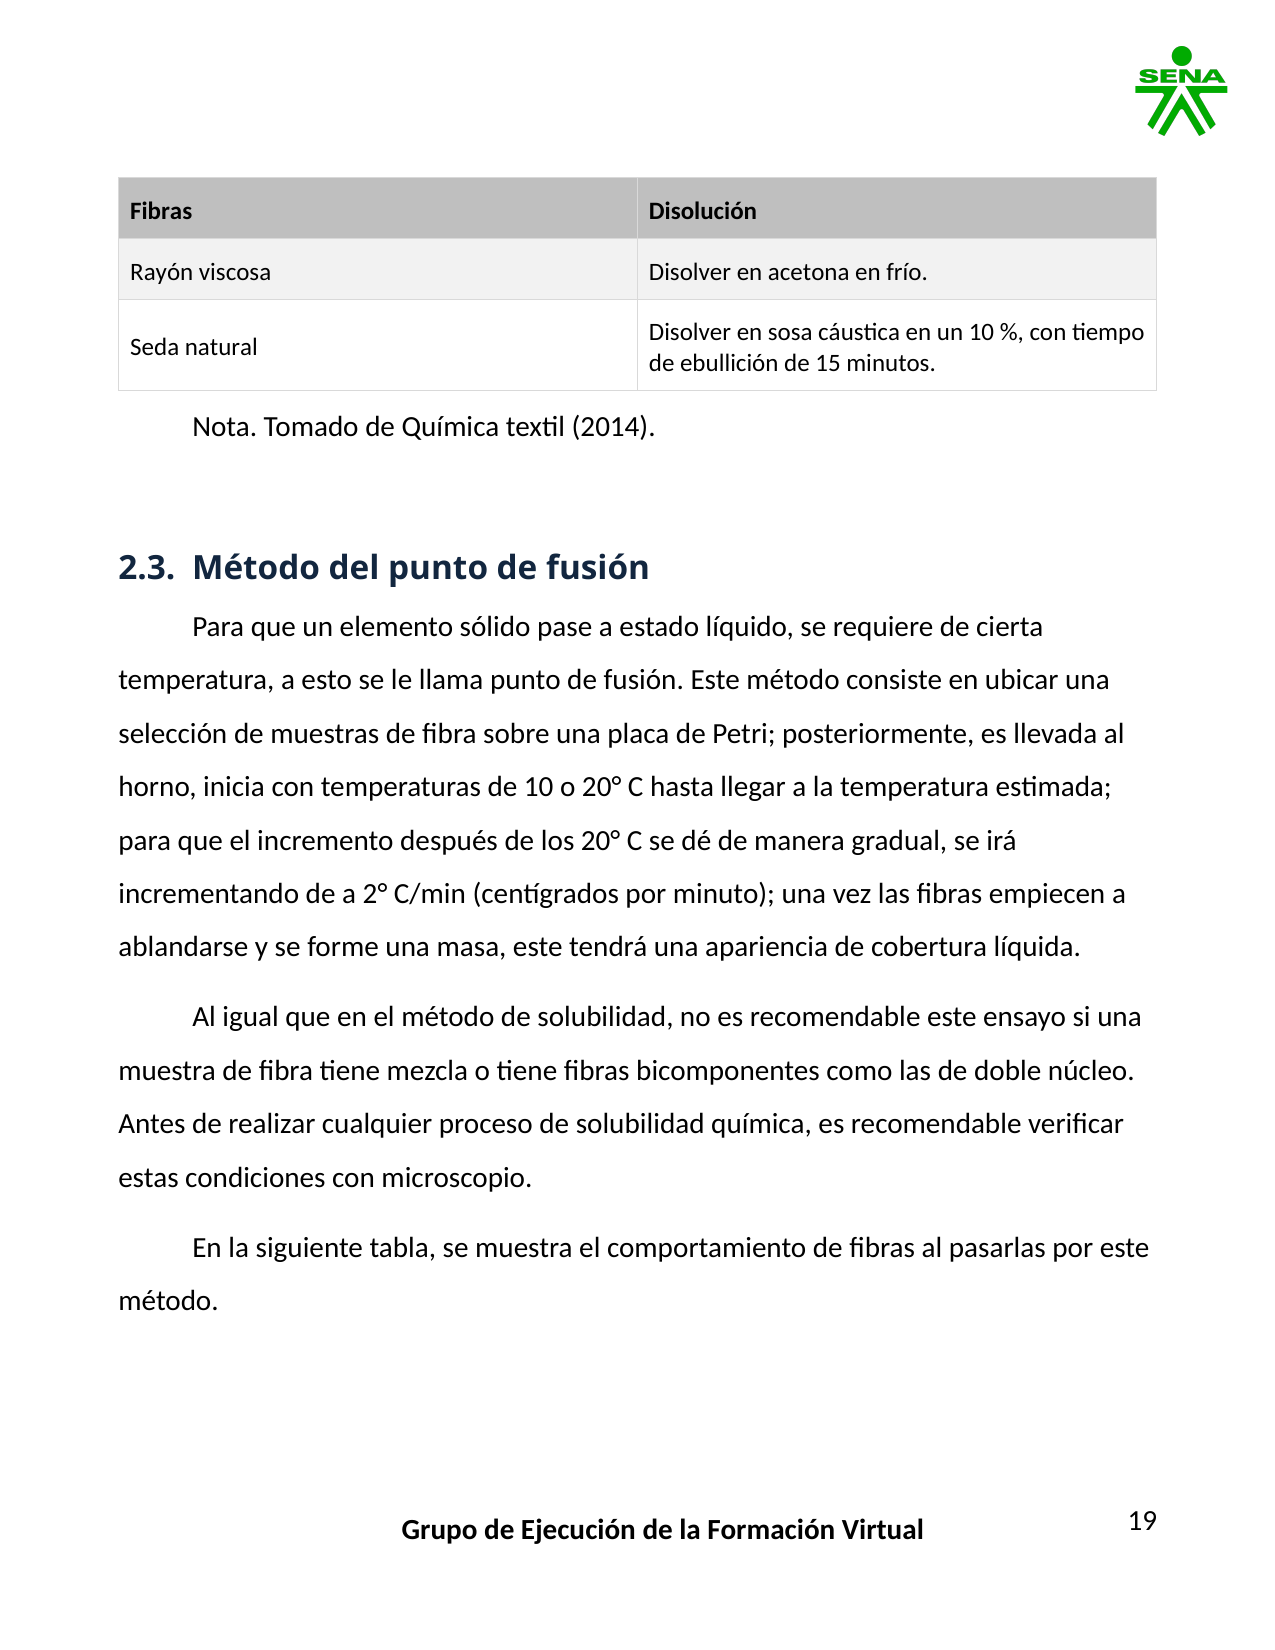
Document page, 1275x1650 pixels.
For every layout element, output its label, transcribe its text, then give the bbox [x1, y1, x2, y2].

table_cell Rayón viscosa [119, 239, 637, 299]
table_cell Disolver en acetona en frío. [638, 239, 1156, 299]
table_header Disolución [638, 178, 1156, 238]
picture [1135, 46, 1228, 136]
subtitle Método del punto de fusión [118, 544, 1157, 589]
text Para que un elemento sólido pase a estado líquido, se requiere de cierta temperatura, a esto se le llama punto de fusión. Este método consiste en ubicar una selección de muestras de fibra sobre una placa de Petri; posteriormente, es llevada al horno, inicia con temperaturas de 10 o 20° C hasta llegar a la temperatura estimada; para que el incremento después de los 20° C se dé de manera gradual, se irá incrementando de a 2° C/min (centígrados por minuto); una vez las fibras empiecen a ablandarse y se forme una masa, este tendrá una apariencia de cobertura líquida. [118, 608, 1157, 964]
table_cell Disolver en sosa cáustica en un 10 %, con tiempo de ebullición de 15 minutos. [638, 300, 1156, 390]
text Nota. Tomado de Química textil (2014). [118, 408, 1157, 443]
text Al igual que en el método de solubilidad, no es recomendable este ensayo si una muestra de fibra tiene mezcla o tiene fibras bicomponentes como las de doble núcleo. Antes de realizar cualquier proceso de solubilidad química, es recomendable verificar estas condiciones con microscopio. [118, 998, 1157, 1194]
table_header Fibras [119, 178, 637, 238]
table_cell Seda natural [119, 300, 637, 390]
text En la siguiente tabla, se muestra el comportamiento de fibras al pasarlas por este método. [118, 1229, 1157, 1318]
